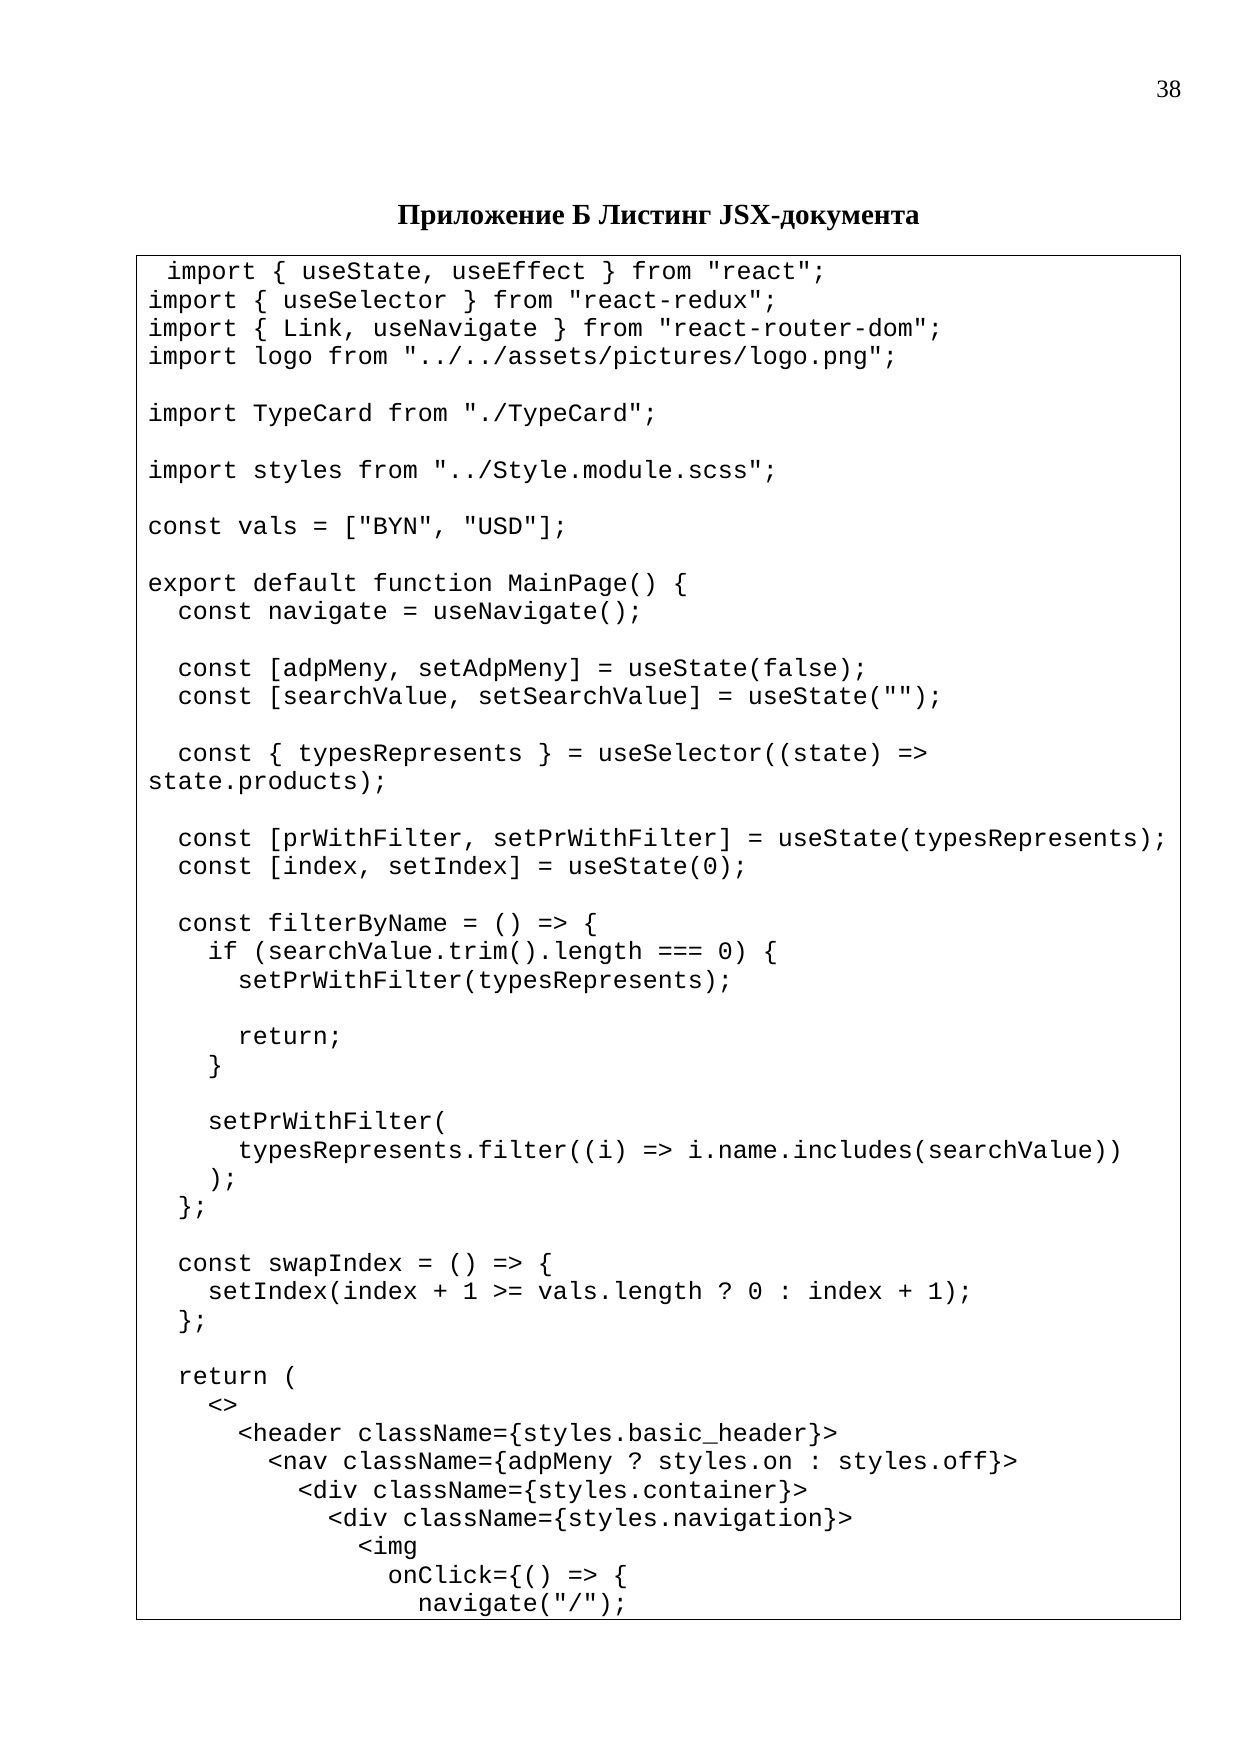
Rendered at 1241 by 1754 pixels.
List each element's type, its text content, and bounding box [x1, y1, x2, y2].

subtitle Приложение Б Листинг JSX-документа [136, 197, 1181, 230]
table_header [137, 256, 1180, 1619]
